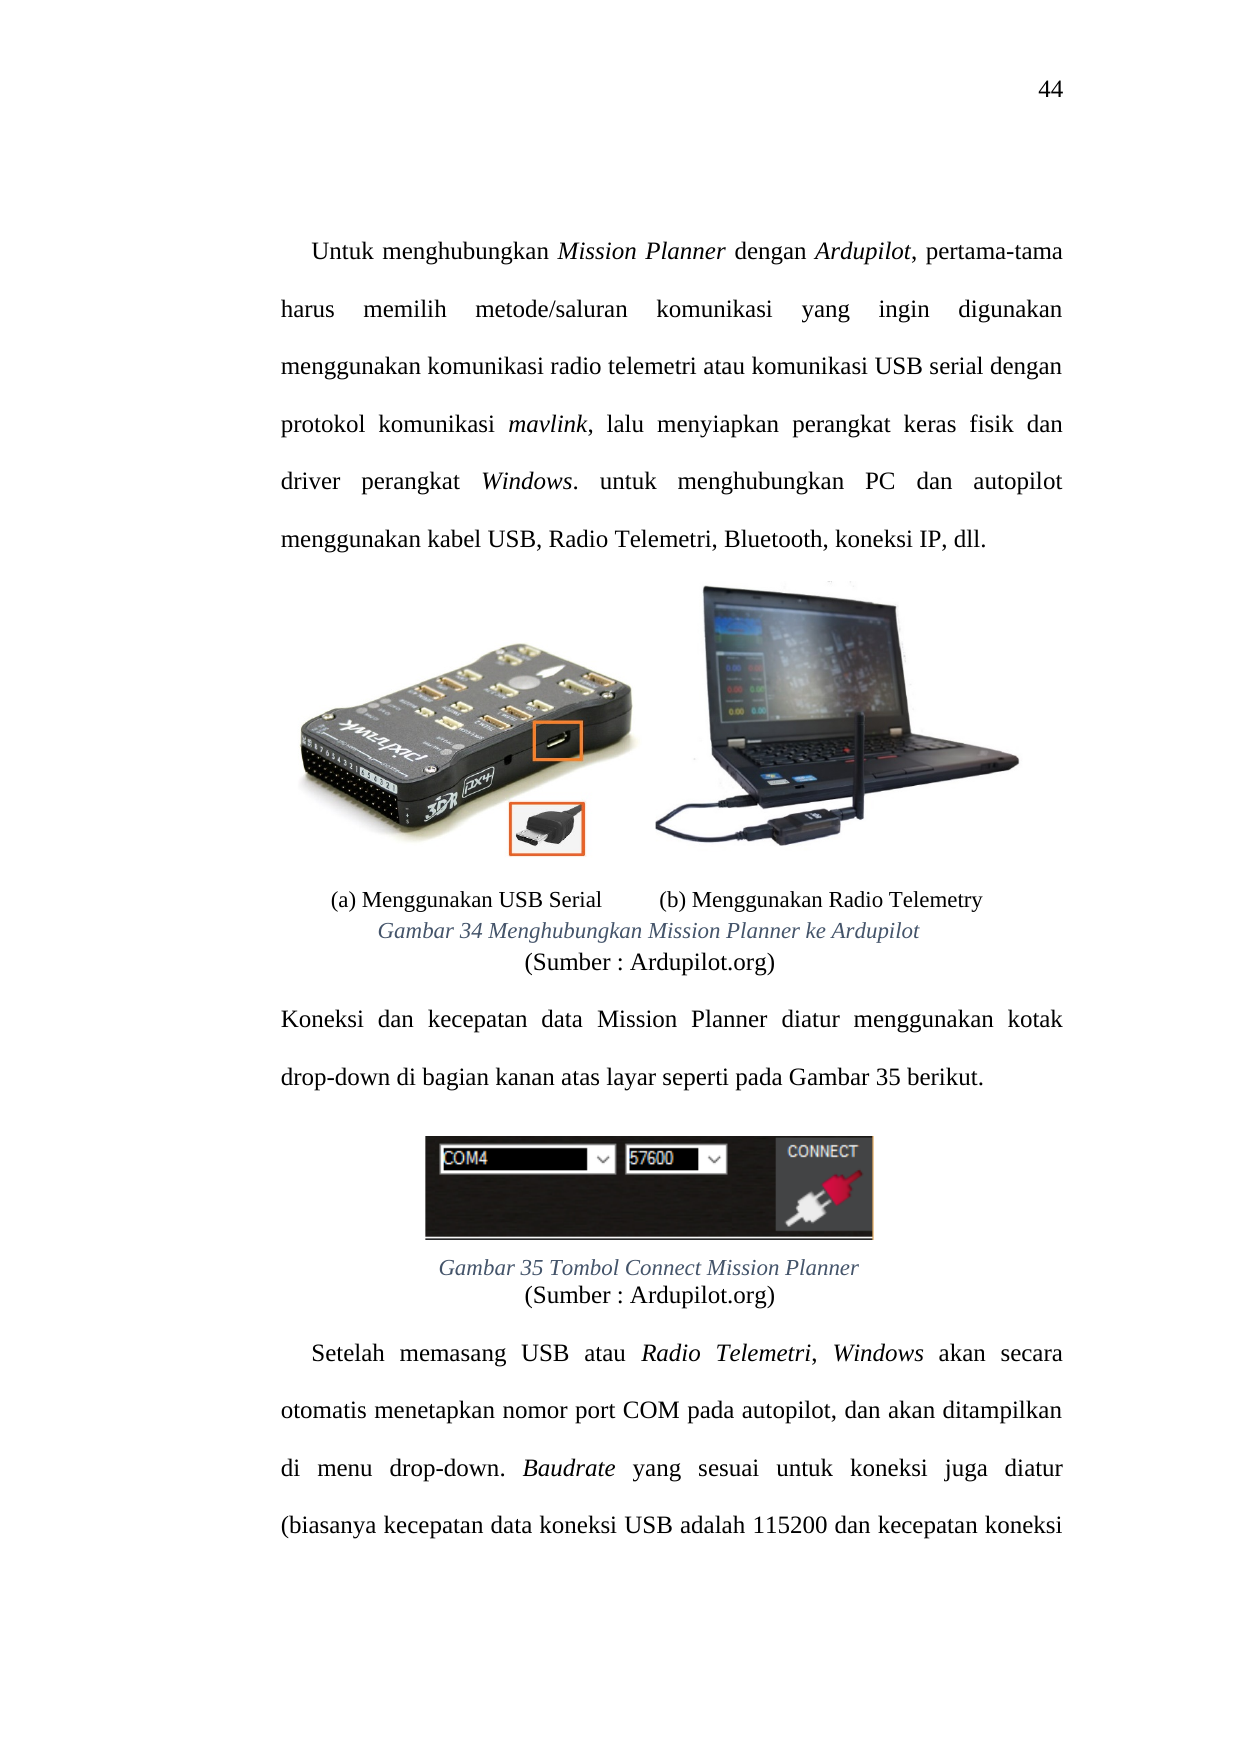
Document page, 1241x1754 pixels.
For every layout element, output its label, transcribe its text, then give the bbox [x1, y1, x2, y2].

list (a) Menggunakan USB Serial (b) Menggunakan Radio Telemetry [251, 886, 1063, 913]
text Gambar 34 Menghubungkan Mission Planner ke Ardupilot [236, 917, 1063, 943]
list Koneksi dan kecepatan data Mission Planner diatur menggunakan kotak drop-down di bagian kanan atas layar seperti pada Gambar 35 berikut. [281, 1004, 1063, 1091]
picture [655, 581, 1023, 858]
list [281, 1338, 1063, 1539]
picture [297, 640, 643, 858]
text Gambar 35 Tombol Connect Mission Planner [236, 1254, 1063, 1281]
text (Sumber : Ardupilot.org) [236, 1281, 1063, 1309]
picture [425, 1136, 874, 1240]
list Untuk menghubungkan Mission Planner dengan Ardupilot, pertama-tama harus memilih metode/saluran komunikasi yang ingin digunakan menggunakan komunikasi radio telemetri atau komunikasi USB serial dengan protokol komunikasi mavlink, lalu menyiapkan perangkat keras fisik dan driver perangkat Windows. untuk menghubungkan PC dan autopilot menggunakan kabel USB, Radio Telemetri, Bluetooth, koneksi IP, dll. [281, 236, 1063, 552]
text (Sumber : Ardupilot.org) [236, 947, 1063, 976]
